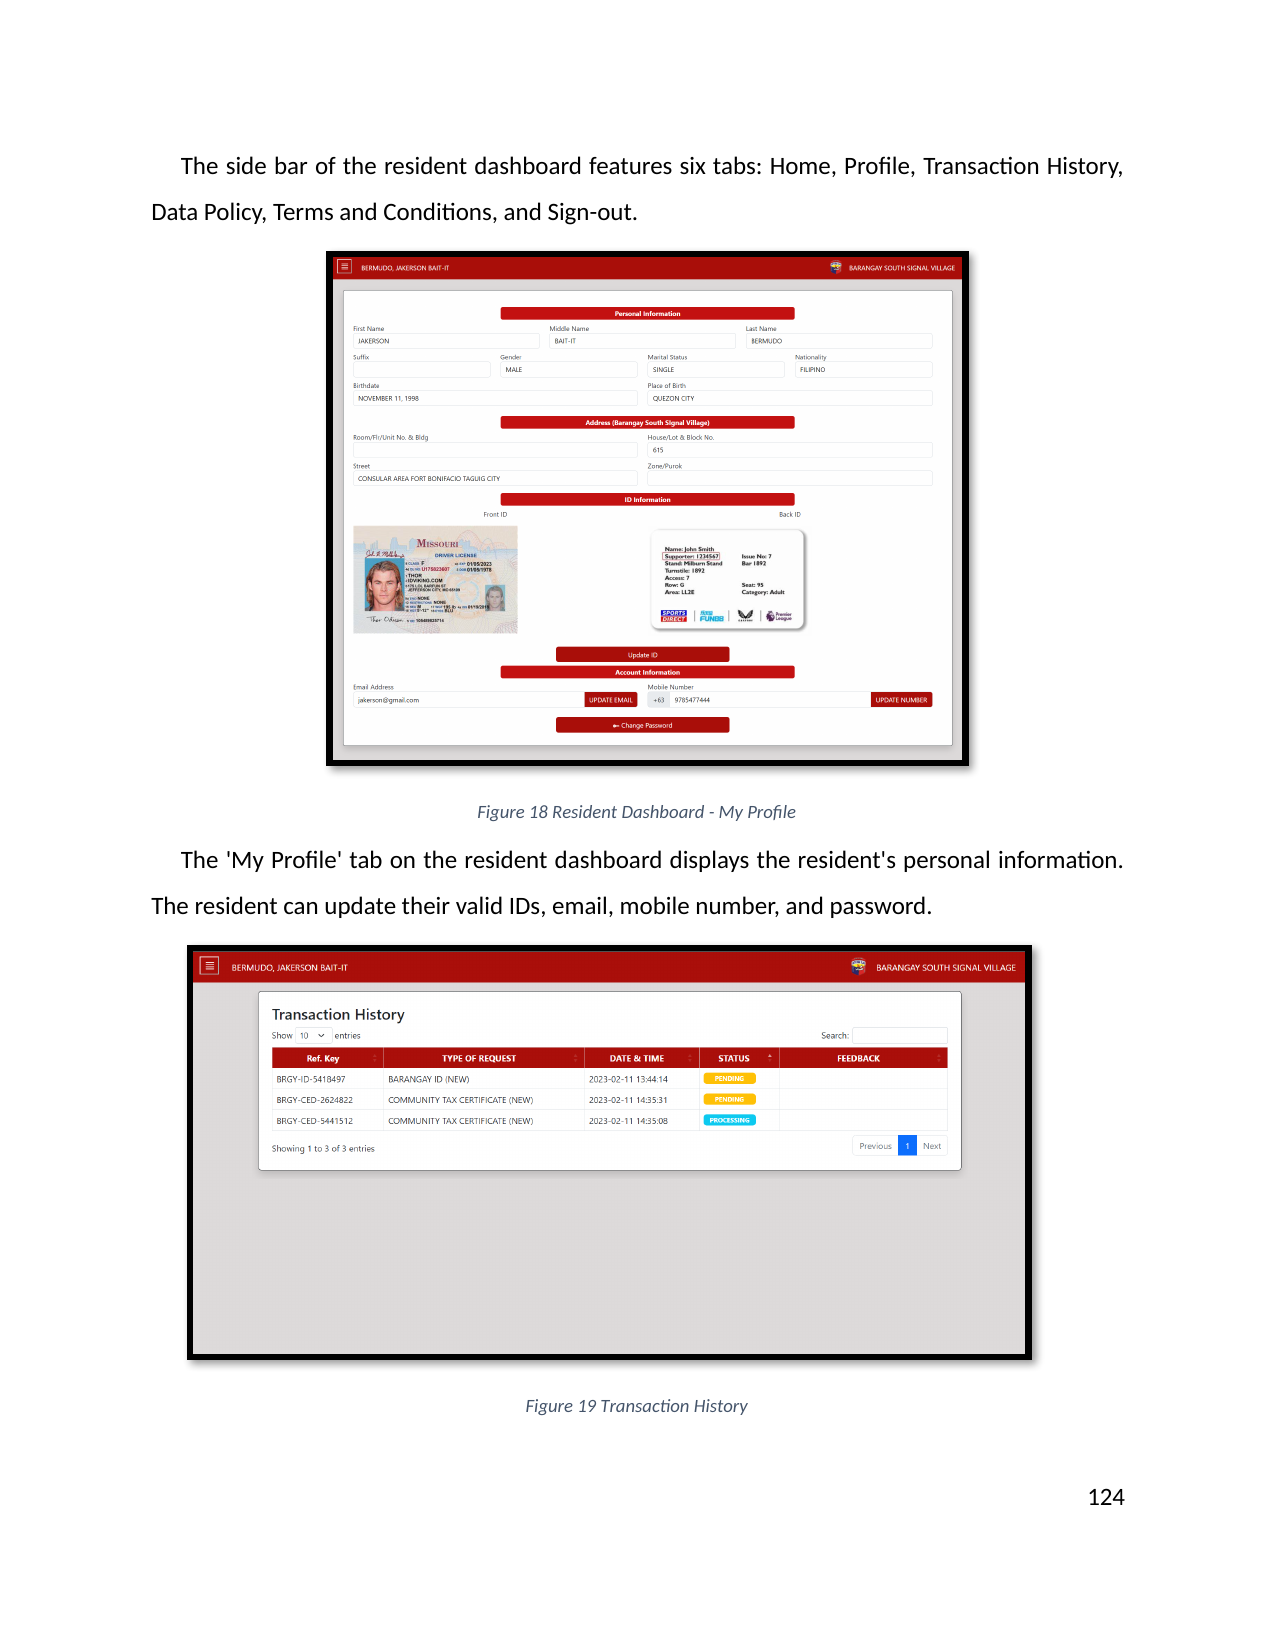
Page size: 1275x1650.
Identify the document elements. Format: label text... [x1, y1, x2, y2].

text Figure 18 Resident Dashboard - My Profile [150, 800, 1125, 823]
text The side bar of the resident dashboard features six tabs: Home, Profile, Transaction History, Data Policy, Terms and Conditions, and Sign-out. [151, 150, 1125, 226]
picture [333, 257, 962, 760]
text The 'My Profile' tab on the resident dashboard displays the resident's personal information. The resident can update their valid IDs, email, mobile number, and password. [151, 844, 1125, 920]
text Figure 19 Transaction History [150, 1394, 1125, 1417]
picture [193, 951, 1025, 1354]
